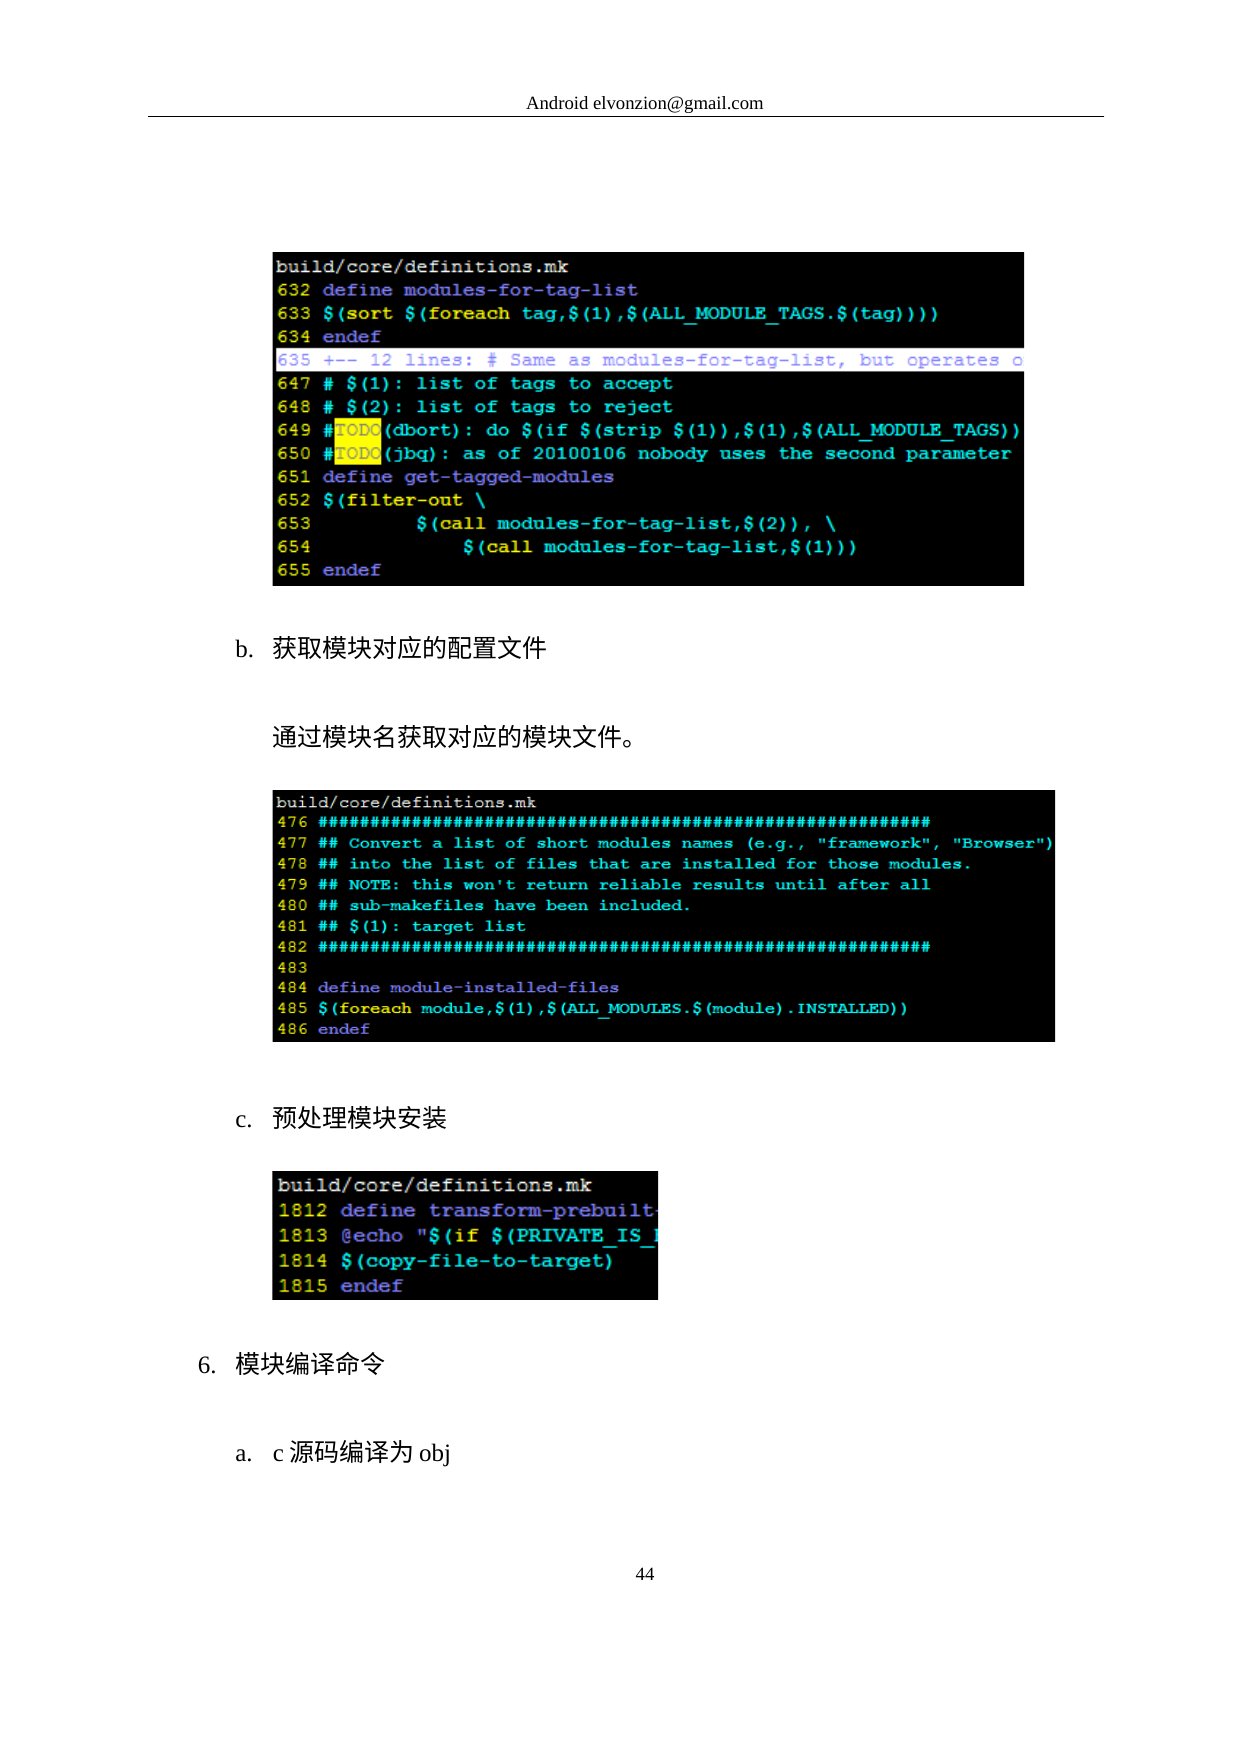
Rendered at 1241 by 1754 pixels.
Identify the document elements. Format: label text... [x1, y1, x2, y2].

list 获取模块对应的配置文件 [235, 613, 1104, 681]
list c源码编译为obj [235, 1417, 1104, 1485]
list 模块编译命令 [198, 1328, 1104, 1396]
list 预处理模块安装 [235, 1083, 1104, 1151]
text 通过模块名获取对应的模块文件。 [223, 702, 1104, 769]
